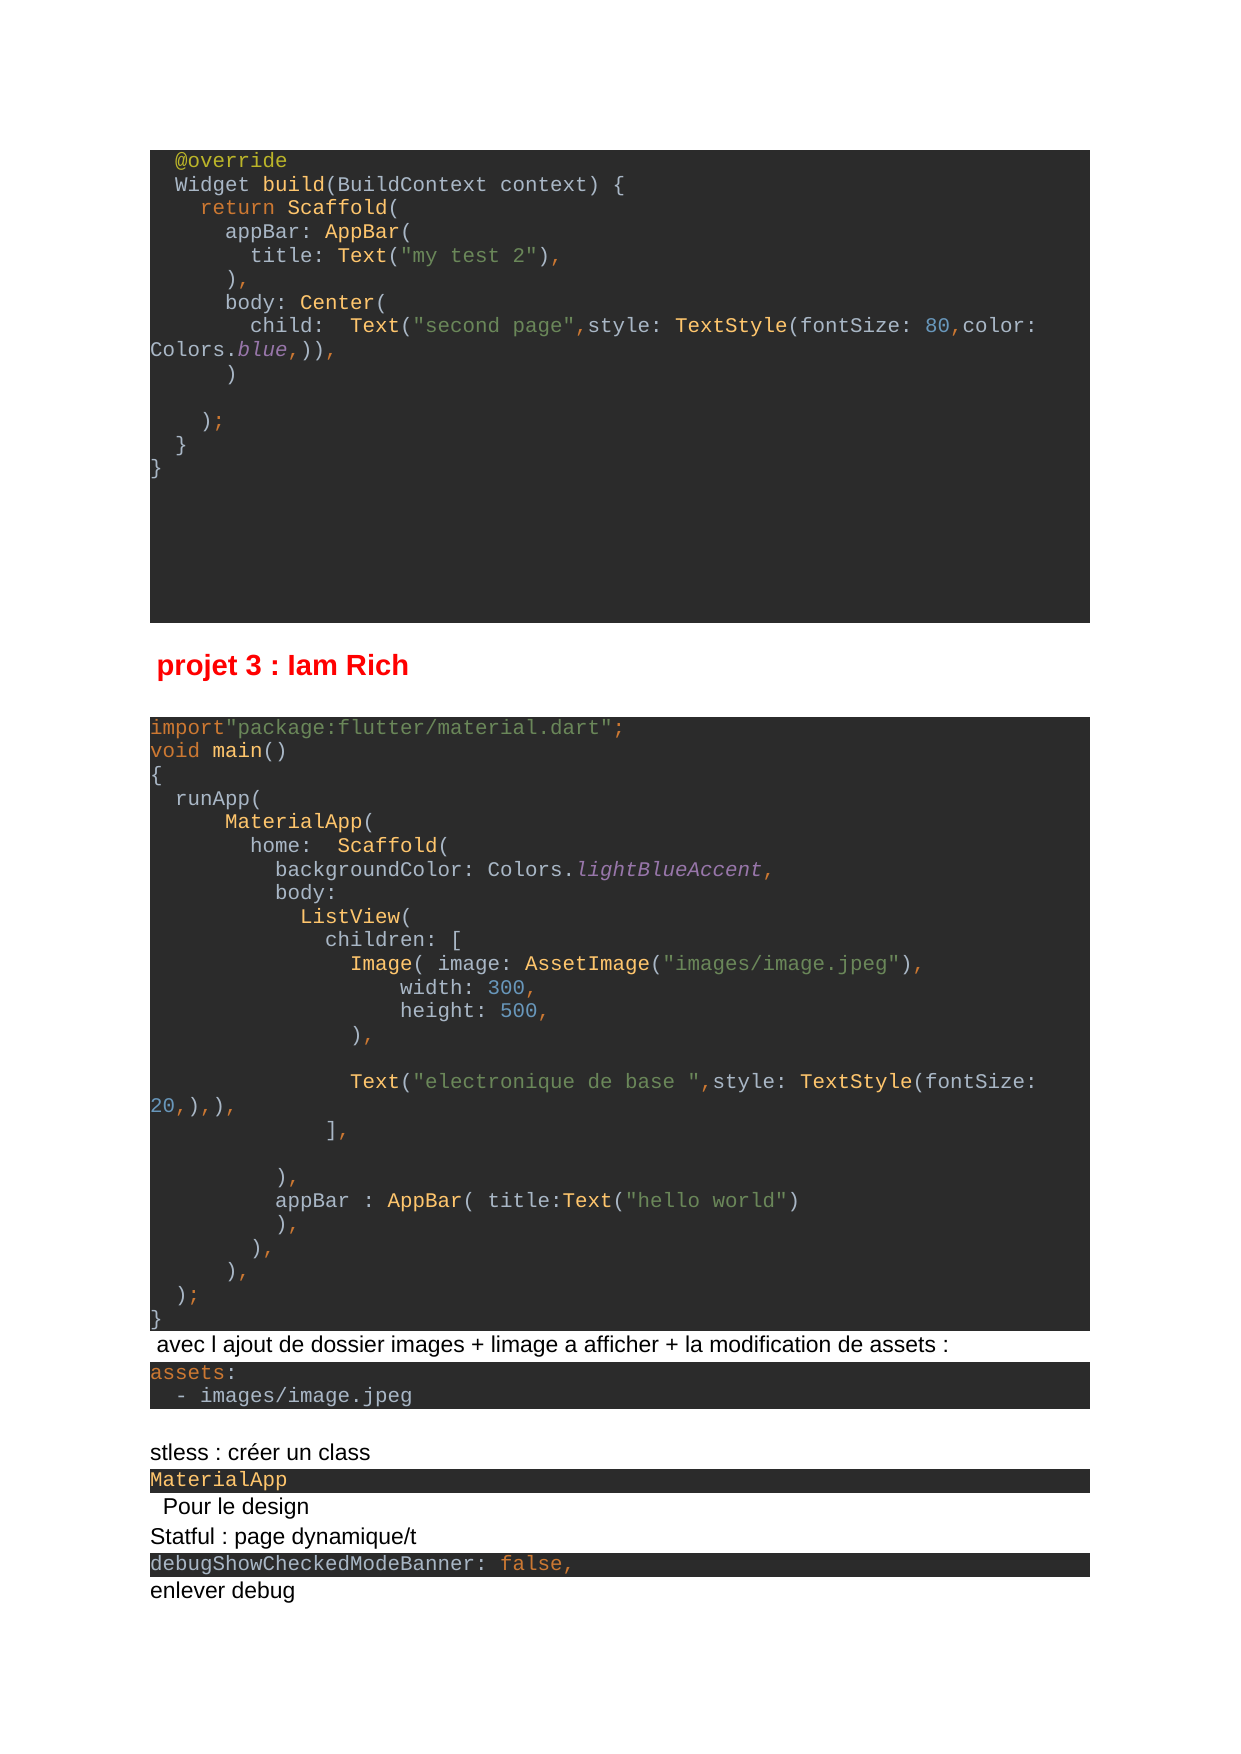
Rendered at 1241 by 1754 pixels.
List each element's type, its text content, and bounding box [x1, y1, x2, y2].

text MaterialApp [150, 1469, 1090, 1493]
text import"package:flutter/material.dart"; void main() { runApp( MaterialApp( home: Scaffold( backgroundColor: Colors.lightBlueAccent, body: ListView( children: [ Image( image: AssetImage("images/image.jpeg"), width: 300, height: 500, ), Text("electronique de base ",style: TextStyle(fontSize: 20,),), ], ), appBar : AppBar( title:Text("hello world") ), ), ), ); } [150, 717, 1090, 1331]
text debugShowCheckedModeBanner: false, [150, 1553, 1090, 1577]
text enlever debug [150, 1577, 1090, 1603]
text projet 3 : Iam Rich [150, 648, 1090, 681]
text Pour le design [150, 1493, 1090, 1519]
text Statful : page dynamique/t [150, 1523, 1090, 1549]
text avec l ajout de dossier images + limage a afficher + la modification de assets : [150, 1331, 1090, 1358]
text assets: - images/image.jpeg [150, 1362, 1090, 1409]
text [150, 150, 1090, 623]
text stless : créer un class [150, 1439, 1090, 1466]
